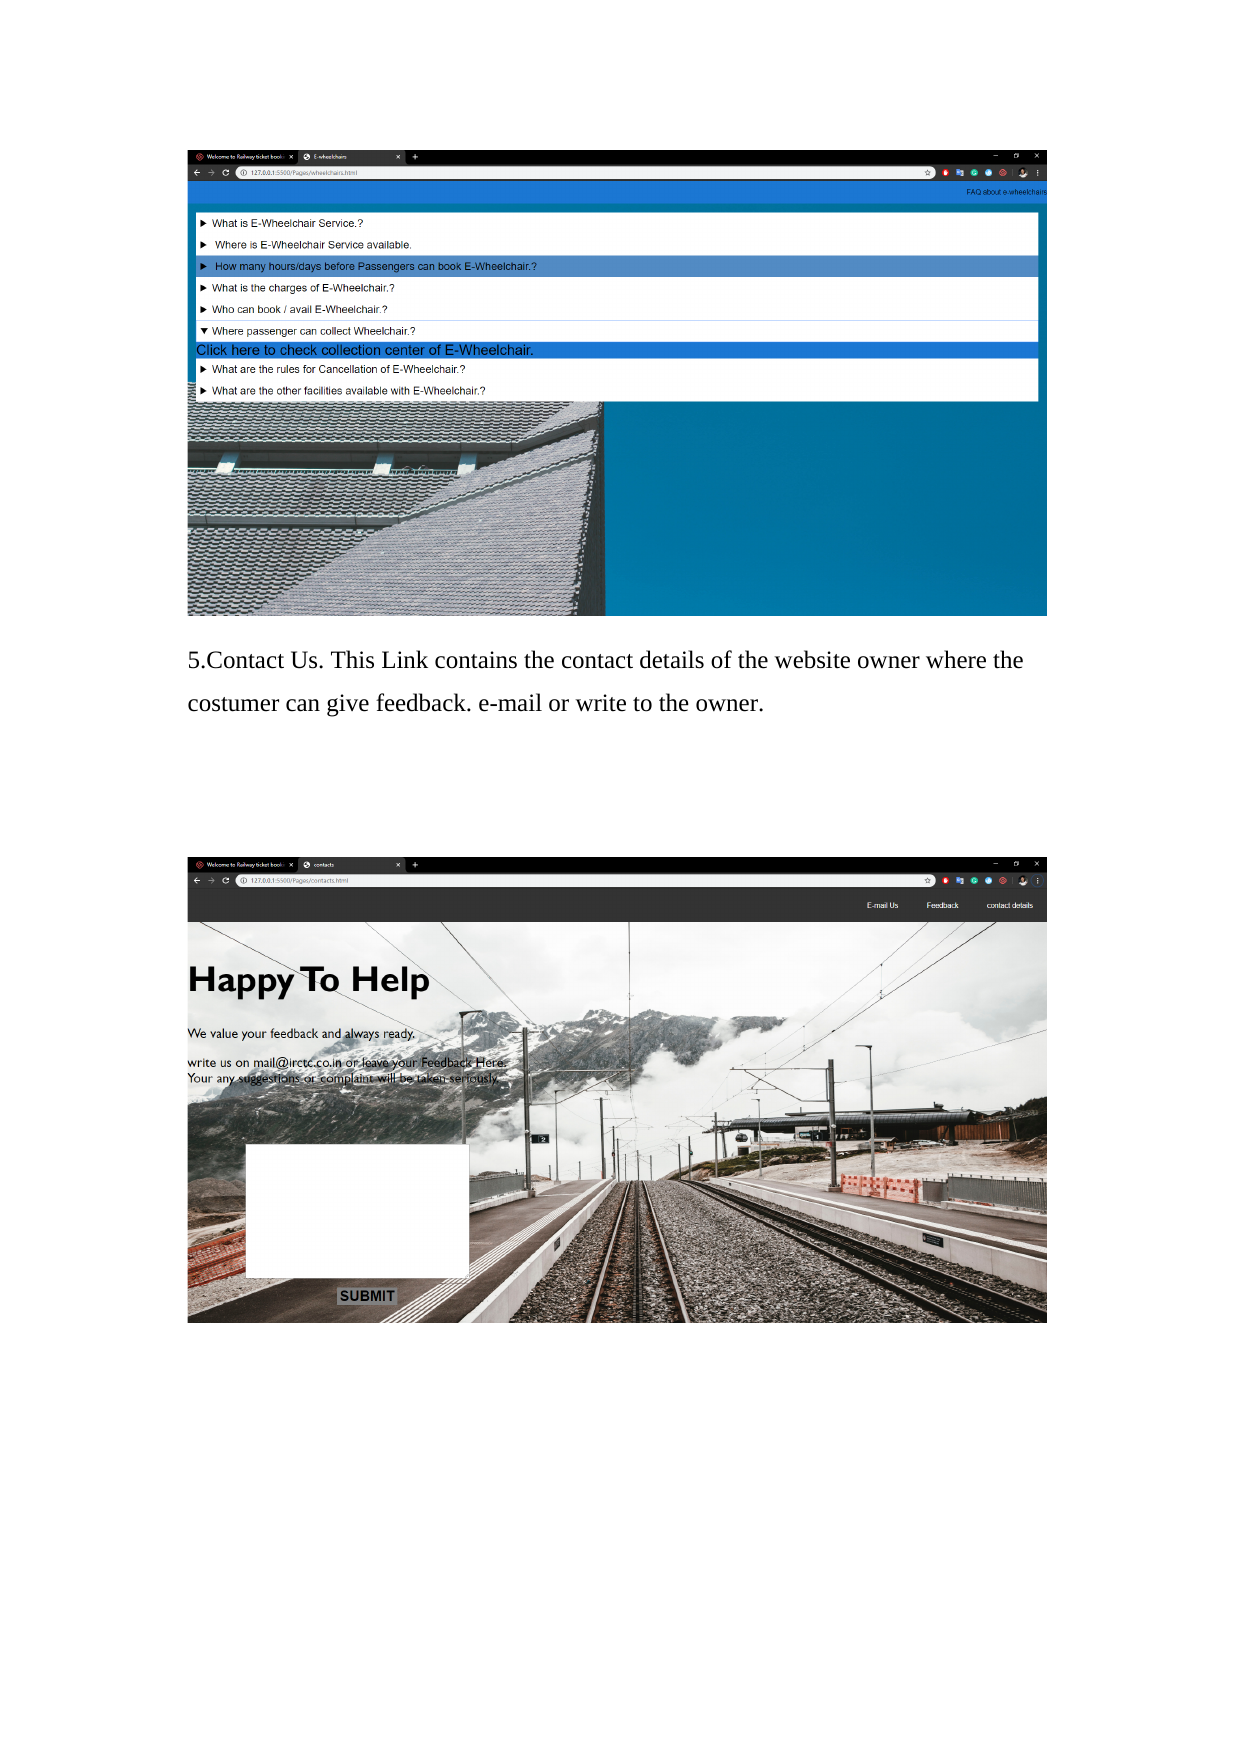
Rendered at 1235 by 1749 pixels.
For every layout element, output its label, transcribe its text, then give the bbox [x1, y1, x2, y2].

picture [187, 857, 1047, 1323]
picture [187, 213, 1038, 616]
picture [187, 150, 1047, 203]
text 5.Contact Us. This Link contains the contact details of the website owner where the costumer can give feedback. e-mail or write to the owner. [187, 645, 1047, 717]
